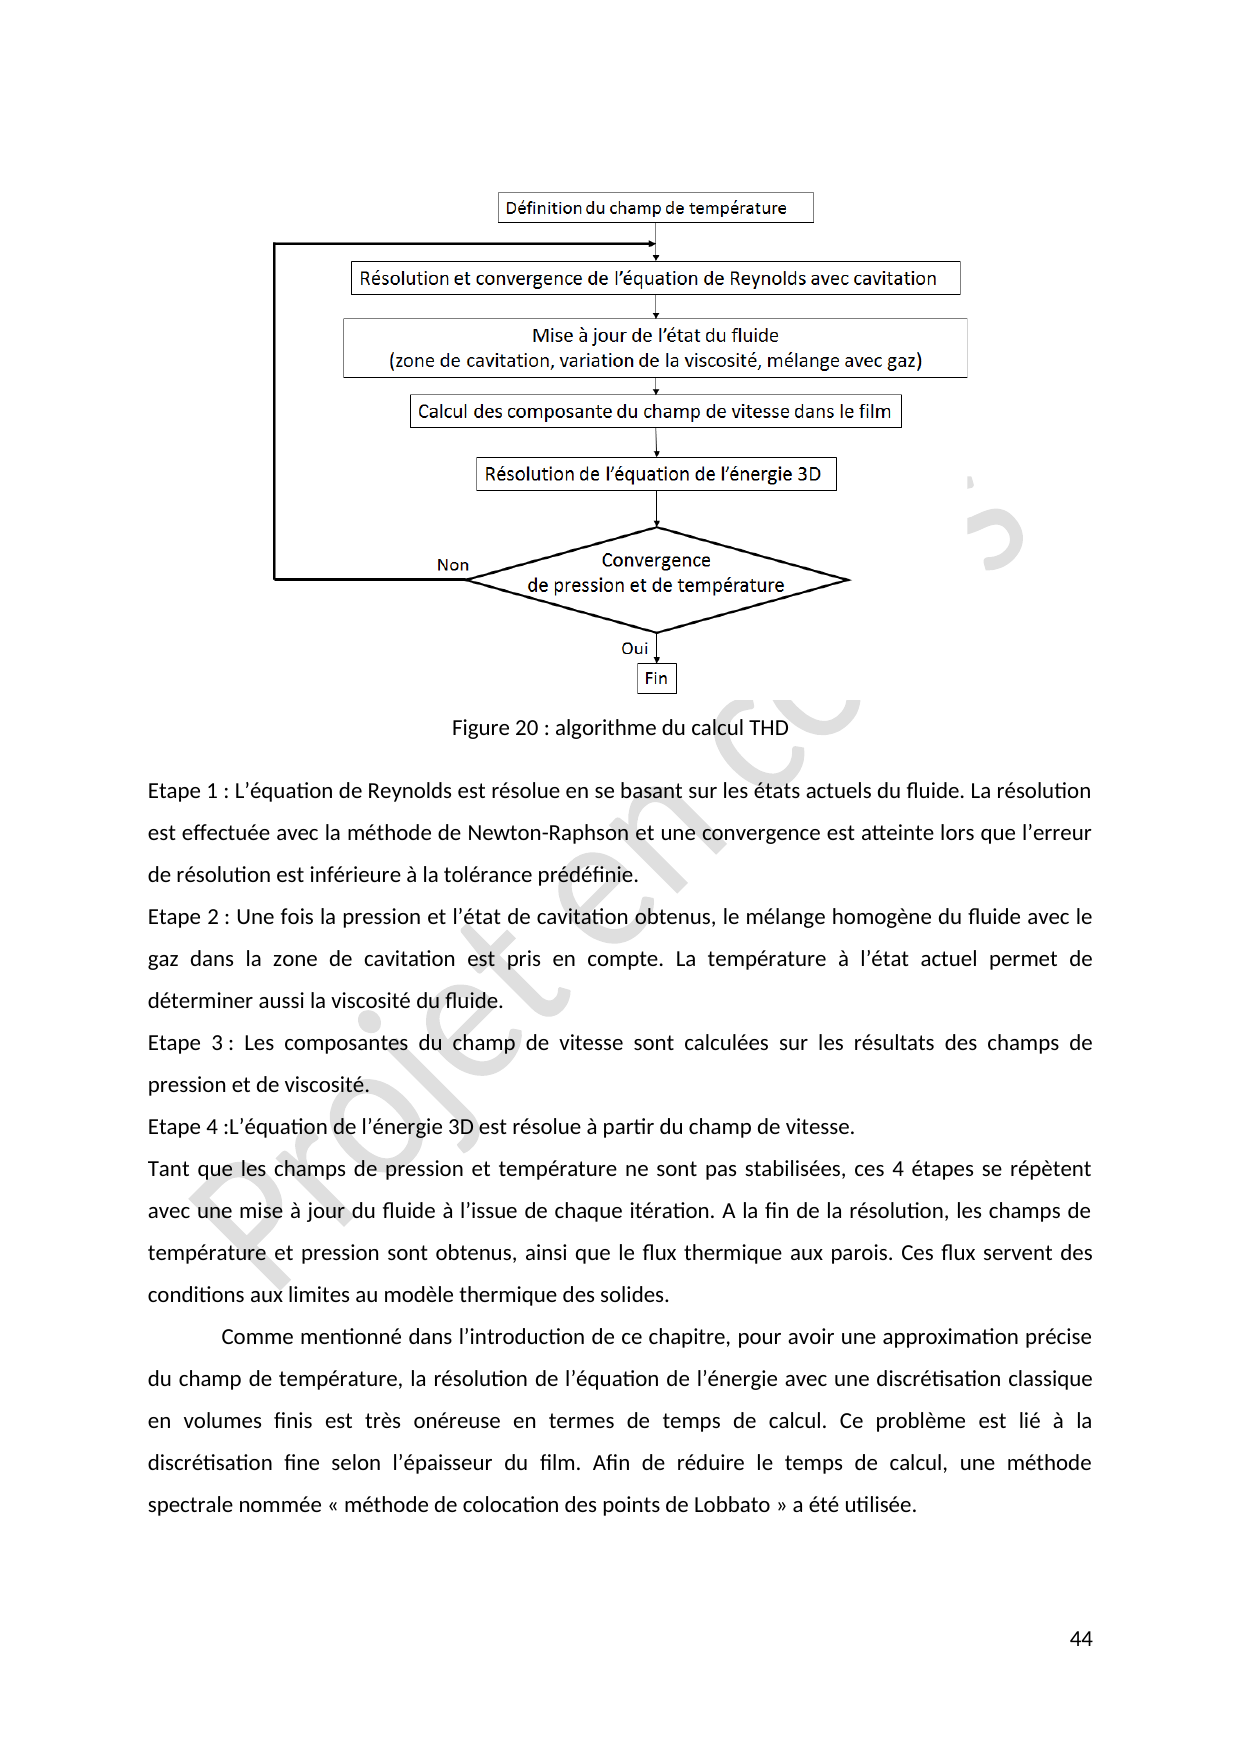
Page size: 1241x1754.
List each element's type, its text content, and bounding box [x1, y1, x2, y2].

text Etape 2 : Une fois la pression et l’état de cavitation obtenus, le mélange homogène du fluide avec le gaz dans la zone de cavitation est pris en compte. La température à l’état actuel permet de déterminer aussi la viscosité du fluide. [148, 902, 1093, 1014]
text Figure 20 : algorithme du calcul THD [148, 713, 1093, 741]
text Etape 4 :L’équation de l’énergie 3D est résolue à partir du champ de vitesse. [148, 1112, 1093, 1140]
text Etape 1 : L’équation de Reynolds est résolue en se basant sur les états actuels du fluide. La résolution est effectuée avec la méthode de Newton-Raphson et une convergence est atteinte lors que l’erreur de résolution est inférieure à la tolérance prédéfinie. [148, 776, 1093, 888]
text Tant que les champs de pression et température ne sont pas stabilisées, ces 4 étapes se répètent avec une mise à jour du fluide à l’issue de chaque itération. A la fin de la résolution, les champs de température et pression sont obtenus, ainsi que le flux thermique aux parois. Ces flux servent des conditions aux limites au modèle thermique des solides. [148, 1154, 1093, 1308]
picture [272, 189, 968, 700]
text Comme mentionné dans l’introduction de ce chapitre, pour avoir une approximation précise du champ de température, la résolution de l’équation de l’énergie avec une discrétisation classique en volumes finis est très onéreuse en termes de temps de calcul. Ce problème est lié à la discrétisation fine selon l’épaisseur du film. Afin de réduire le temps de calcul, une méthode spectrale nommée « méthode de colocation des points de Lobbato » a été utilisée. [148, 1322, 1093, 1518]
text Etape 3 : Les composantes du champ de vitesse sont calculées sur les résultats des champs de pression et de viscosité. [148, 1028, 1093, 1098]
